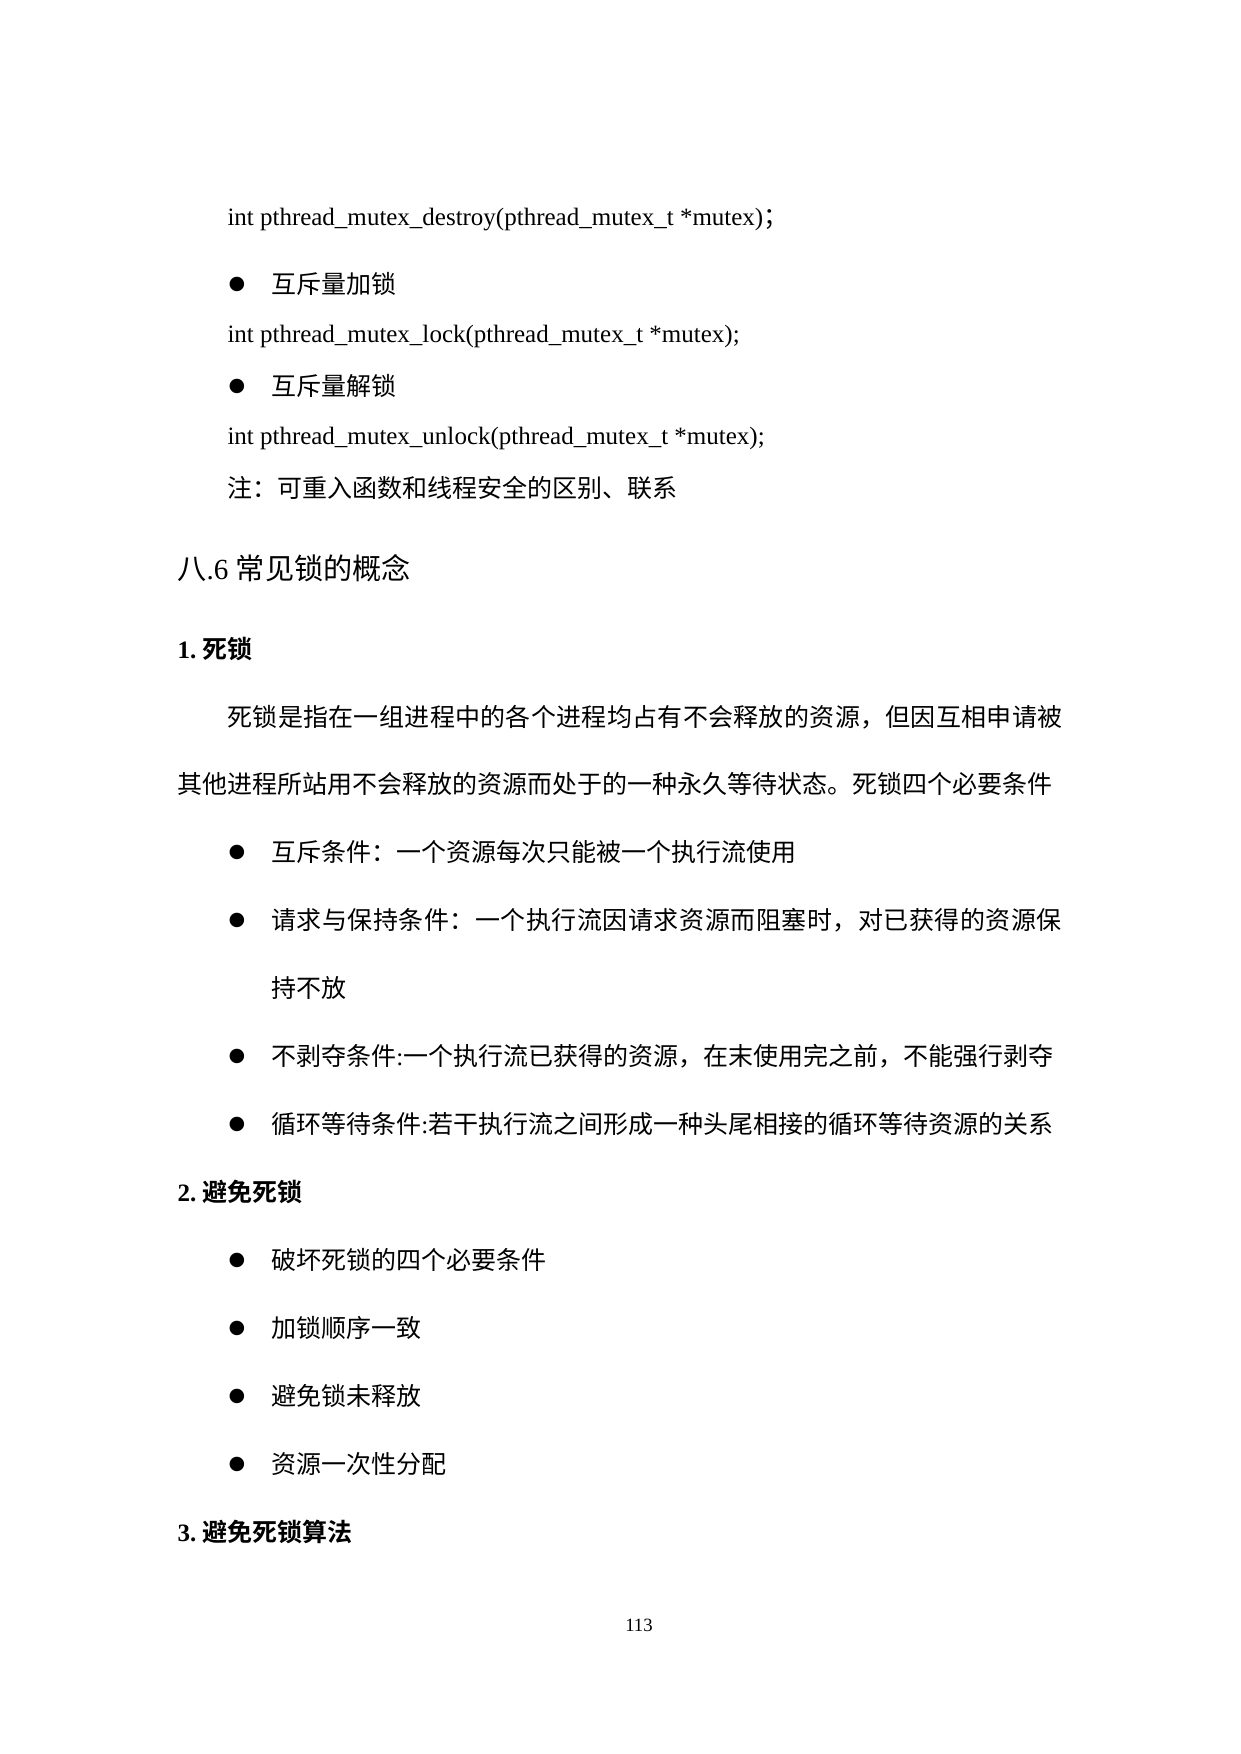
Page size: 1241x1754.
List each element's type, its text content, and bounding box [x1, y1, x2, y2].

list 互斥量解锁 [227, 351, 1063, 418]
list 互斥量加锁 [227, 249, 1063, 317]
list 不剥夺条件:一个执行流已获得的资源，在末使用完之前，不能强行剥夺 [227, 1021, 1063, 1089]
subtitle 常见锁的概念 [177, 533, 1063, 601]
text int pthread_mutex_destroy(pthread_mutex_t *mutex)； [177, 181, 1063, 249]
text int pthread_mutex_unlock(pthread_mutex_t *mutex); [177, 418, 1063, 452]
text 避免死锁算法 [177, 1496, 1063, 1564]
list 资源一次性分配 [227, 1428, 1063, 1496]
list 循环等待条件:若干执行流之间形成一种头尾相接的循环等待资源的关系 [227, 1089, 1063, 1157]
list 破坏死锁的四个必要条件 [227, 1224, 1063, 1292]
list 避免锁未释放 [227, 1360, 1063, 1428]
list 请求与保持条件：一个执行流因请求资源而阻塞时，对已获得的资源保持不放 [227, 885, 1063, 1021]
text 死锁是指在一组进程中的各个进程均占有不会释放的资源，但因互相申请被其他进程所站用不会释放的资源而处于的一种永久等待状态。死锁四个必要条件 [177, 681, 1063, 817]
text int pthread_mutex_lock(pthread_mutex_t *mutex); [177, 317, 1063, 351]
text 注：可重入函数和线程安全的区别、联系 [177, 452, 1063, 520]
text 避免死锁 [177, 1157, 1063, 1224]
list 加锁顺序一致 [227, 1292, 1063, 1360]
list 互斥条件：一个资源每次只能被一个执行流使用 [227, 817, 1063, 885]
text 死锁 [177, 613, 1063, 681]
